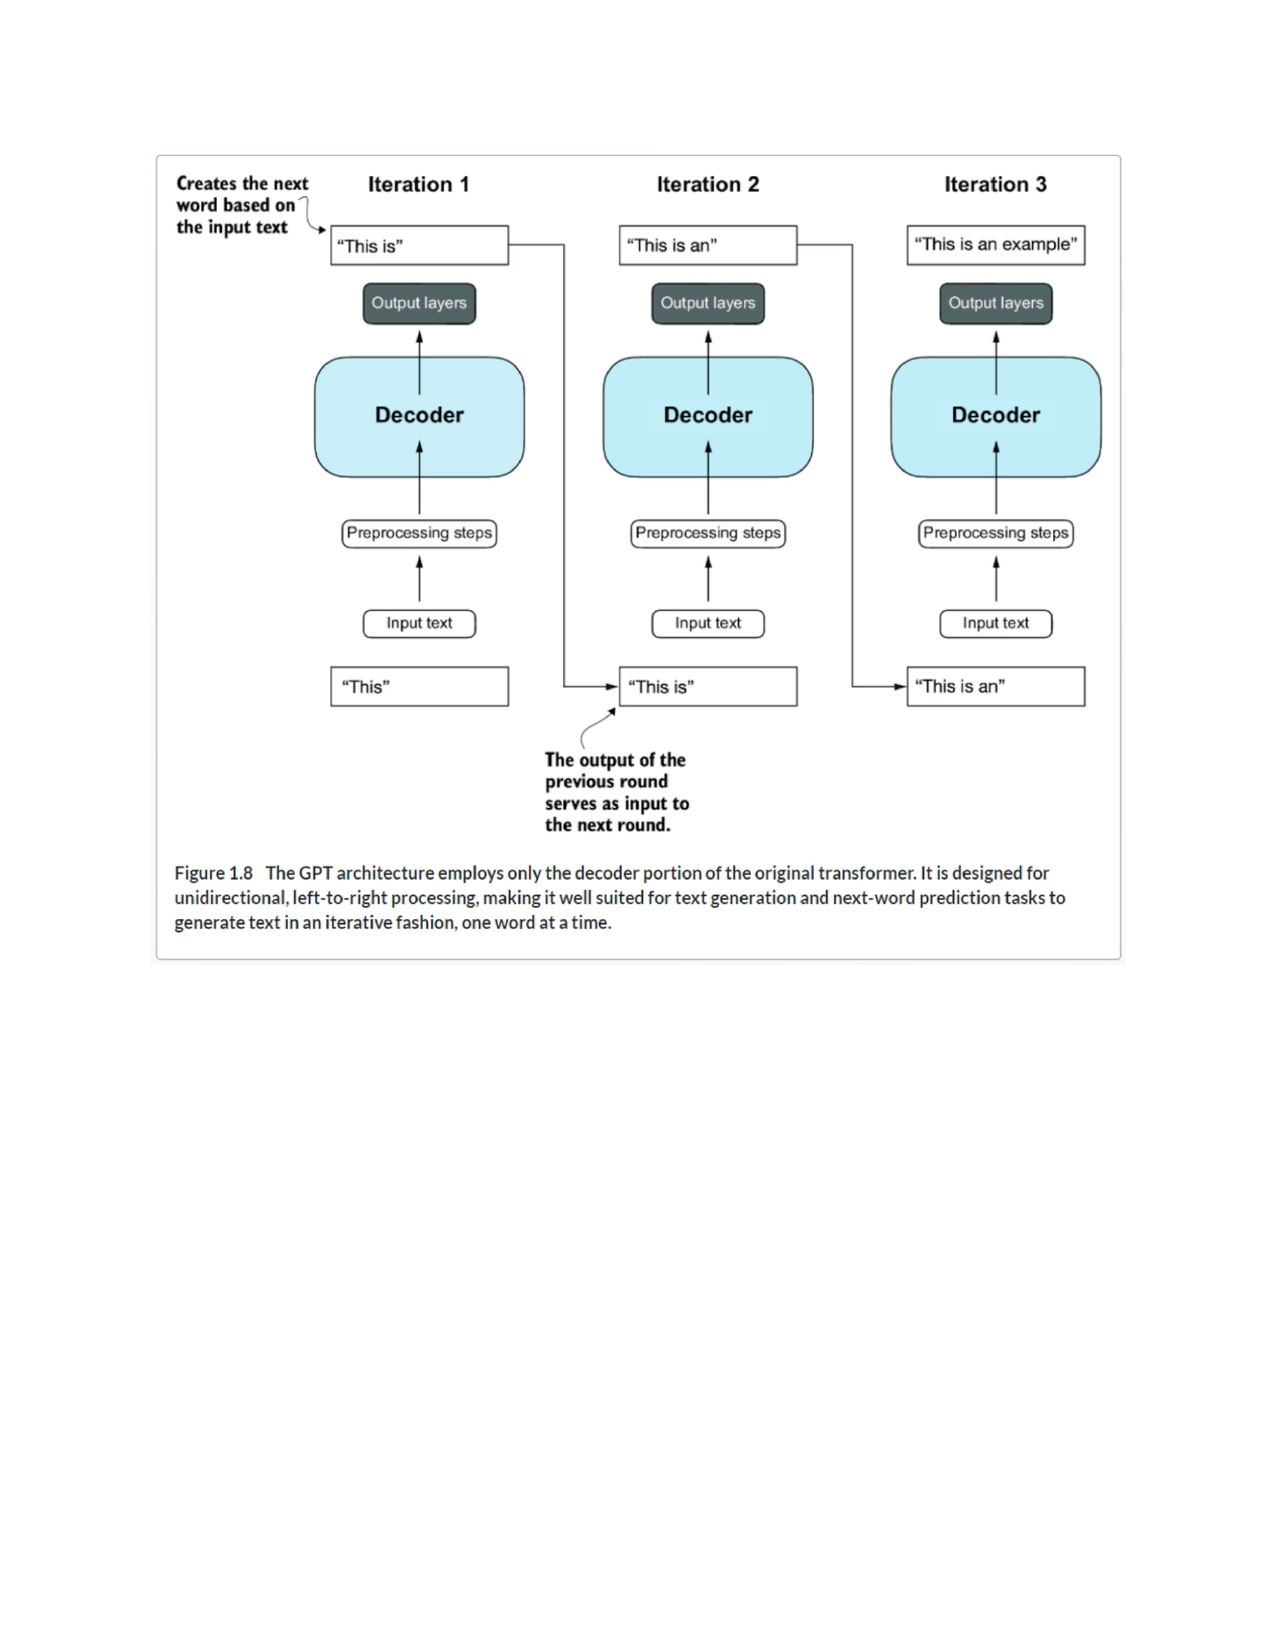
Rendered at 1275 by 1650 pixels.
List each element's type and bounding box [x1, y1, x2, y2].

picture [150, 150, 1125, 965]
